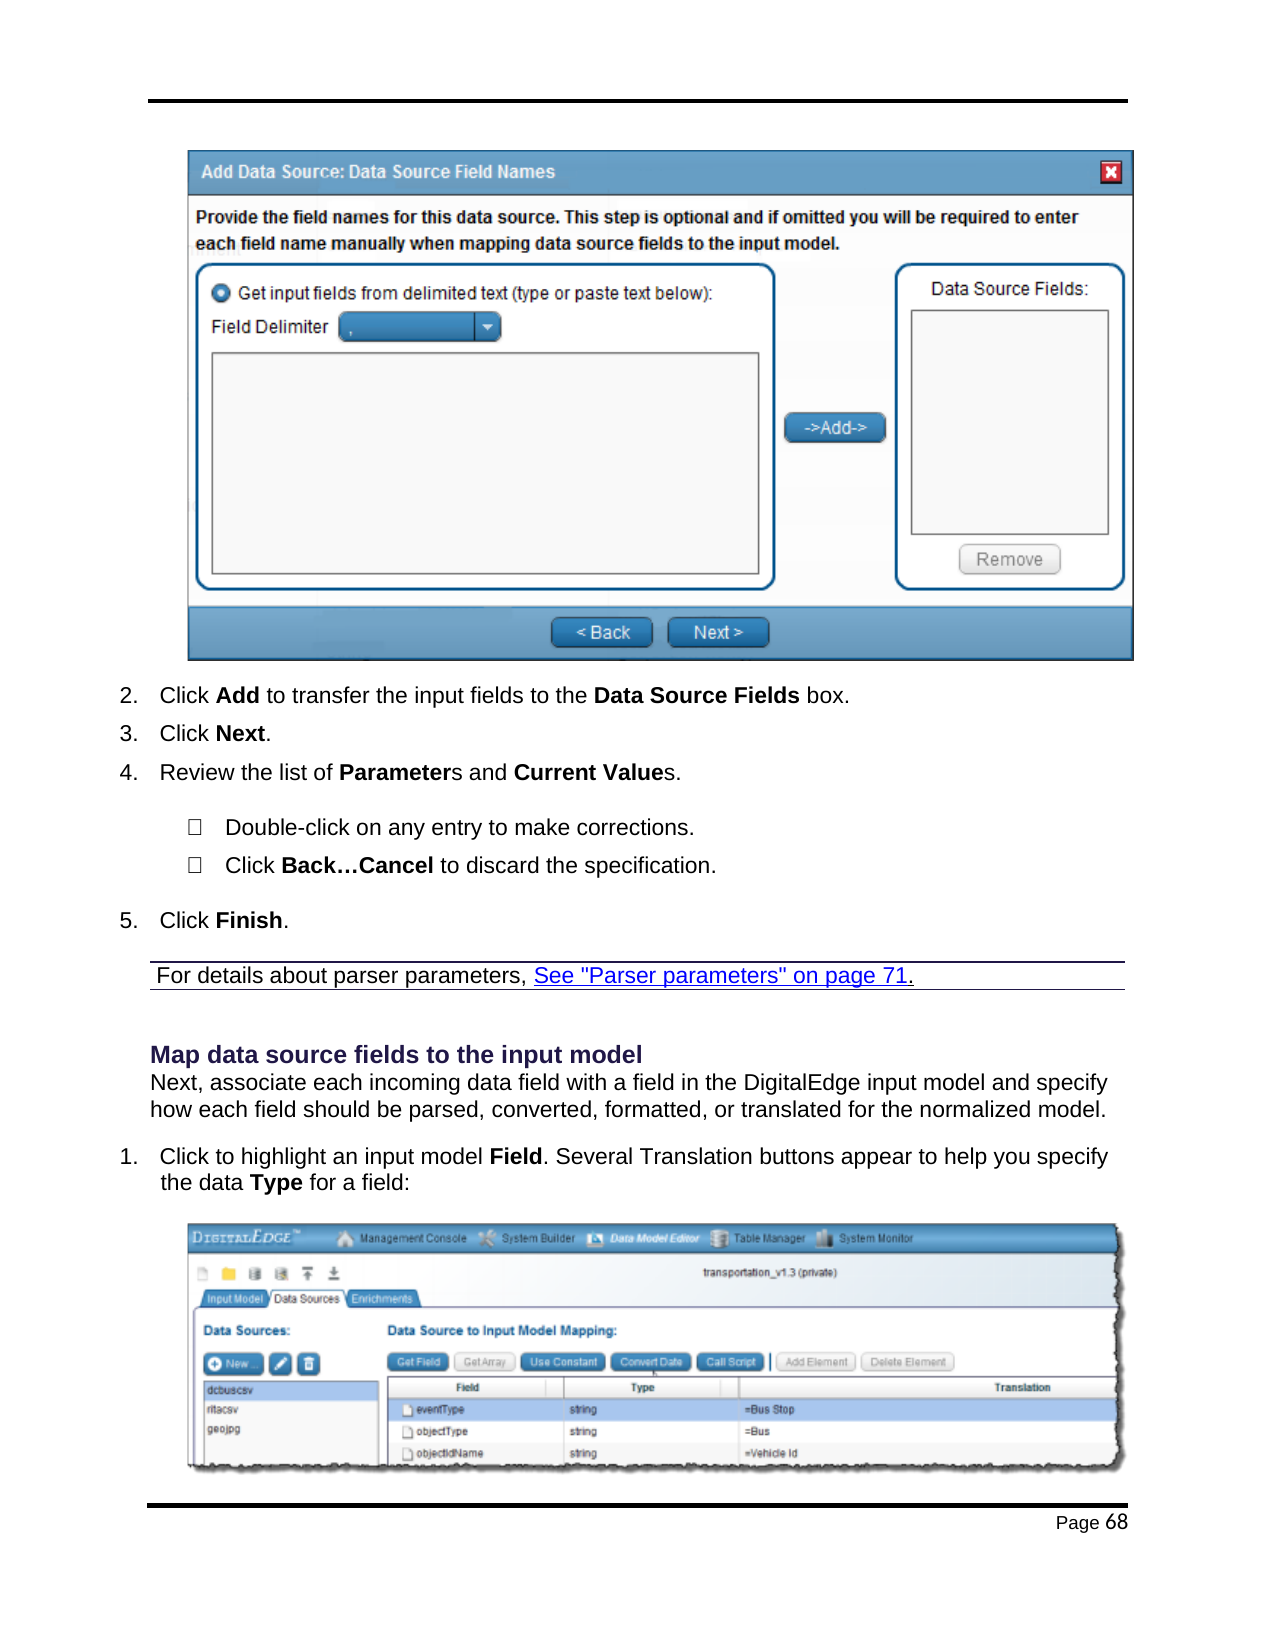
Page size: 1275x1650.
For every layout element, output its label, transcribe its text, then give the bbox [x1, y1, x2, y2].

subtitle Map data source fields to the input model [150, 1040, 1125, 1069]
text Next, associate each incoming data field with a field in the DigitalEdge input model and specify how each field should be parsed, converted, formatted, or translated for the normalized model. [150, 1069, 1125, 1122]
picture [187, 1223, 1134, 1481]
list Double-click on any entry to make corrections. [203, 813, 1125, 840]
list Click Next. [138, 720, 1125, 747]
list Click to highlight an input model Field. Several Translation buttons appear to help you specify the data Type for a field: [138, 1143, 1125, 1195]
text For details about parser parameters, See "Parser parameters" on page 71. [150, 963, 1125, 989]
list Click Back…Cancel to discard the specification. [203, 852, 1125, 879]
picture [187, 150, 1134, 661]
list Click Finish. [138, 907, 1125, 933]
list Click Add to transfer the input fields to the Data Source Fields box. [138, 682, 1125, 708]
list Review the list of Parameters and Current Values. [138, 759, 1125, 786]
